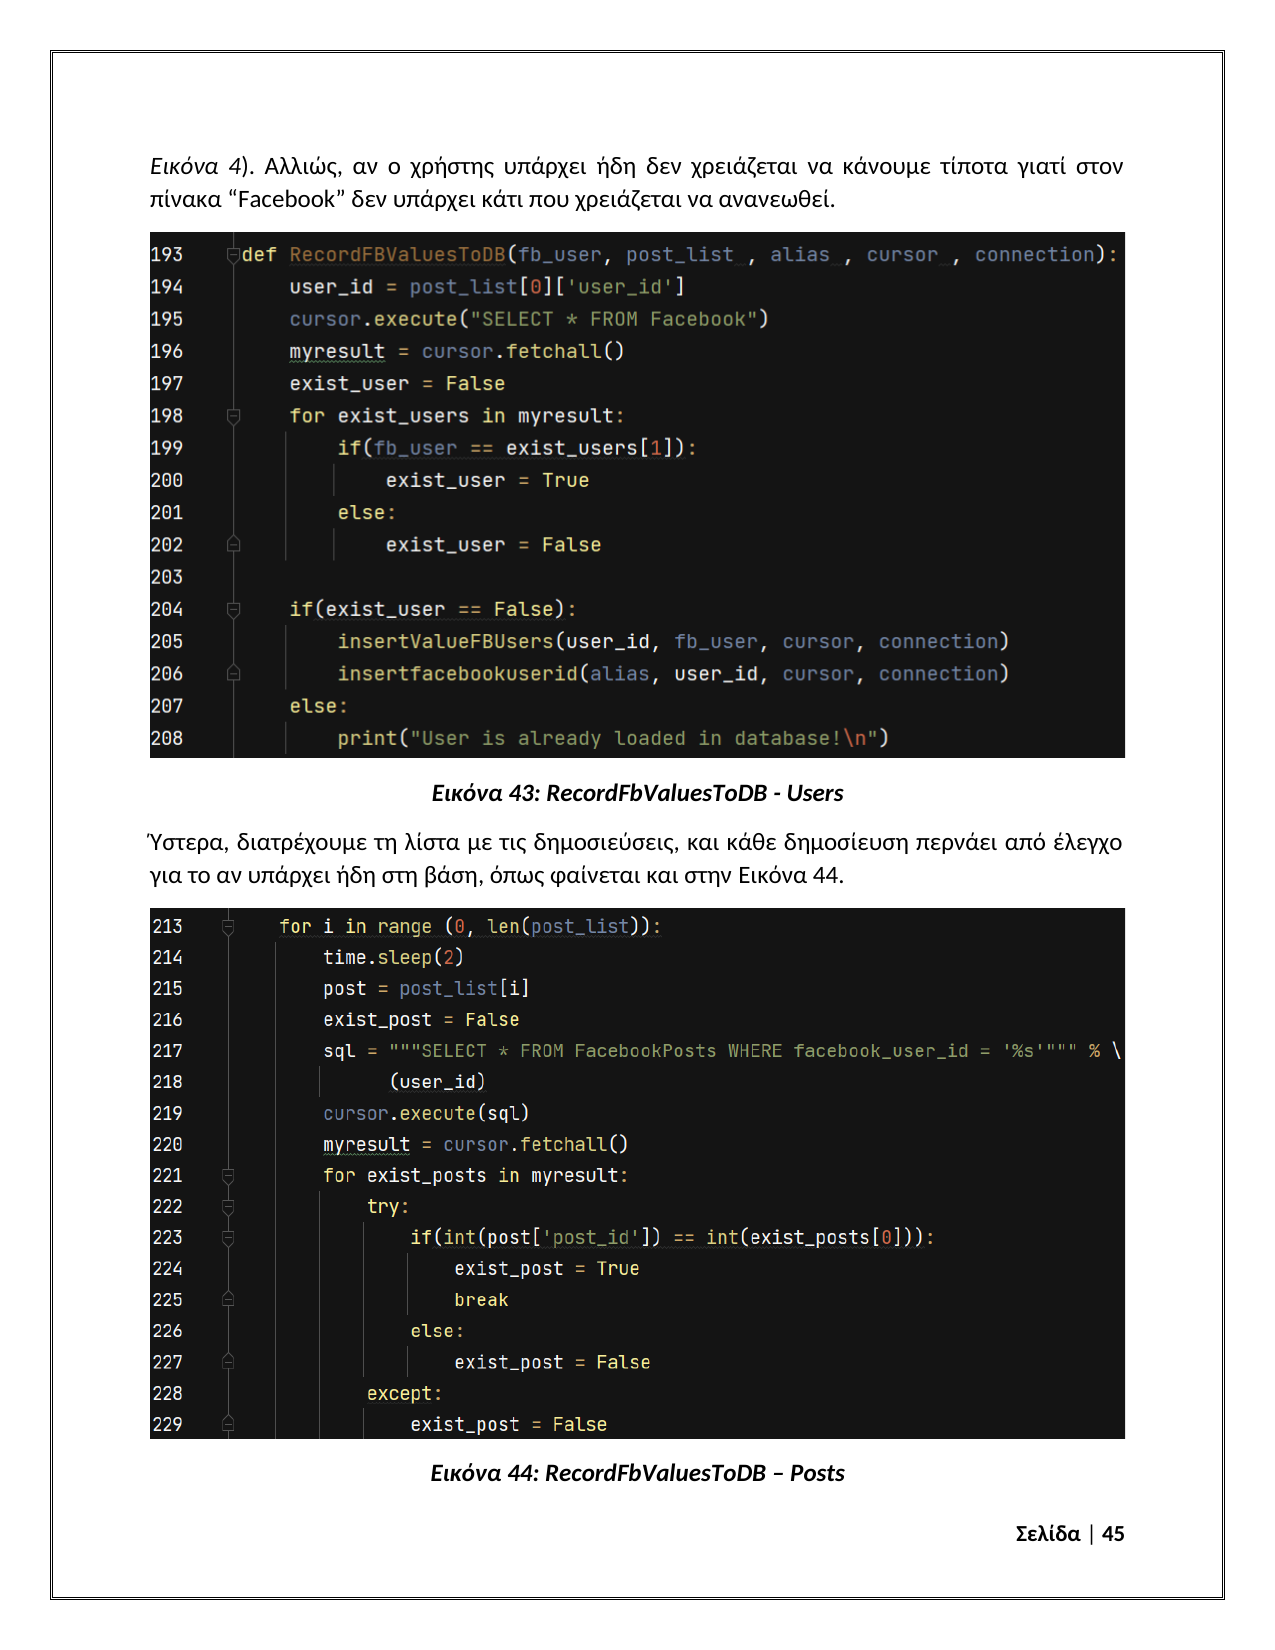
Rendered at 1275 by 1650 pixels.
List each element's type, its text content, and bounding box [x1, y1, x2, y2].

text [150, 150, 1125, 213]
text Ύστερα, διατρέχουμε τη λίστα με τις δημοσιεύσεις, και κάθε δημοσίευση περνάει από έλεγχο για το αν υπάρχει ήδη στη βάση, όπως φαίνεται και στην Εικόνα 44. [150, 826, 1125, 890]
picture [150, 232, 1125, 758]
text Εικόνα 43: RecordFbValuesToDB - Users [150, 777, 1125, 807]
text Εικόνα 44: RecordFbValuesToDB – Posts [150, 1457, 1125, 1488]
picture [150, 908, 1125, 1439]
